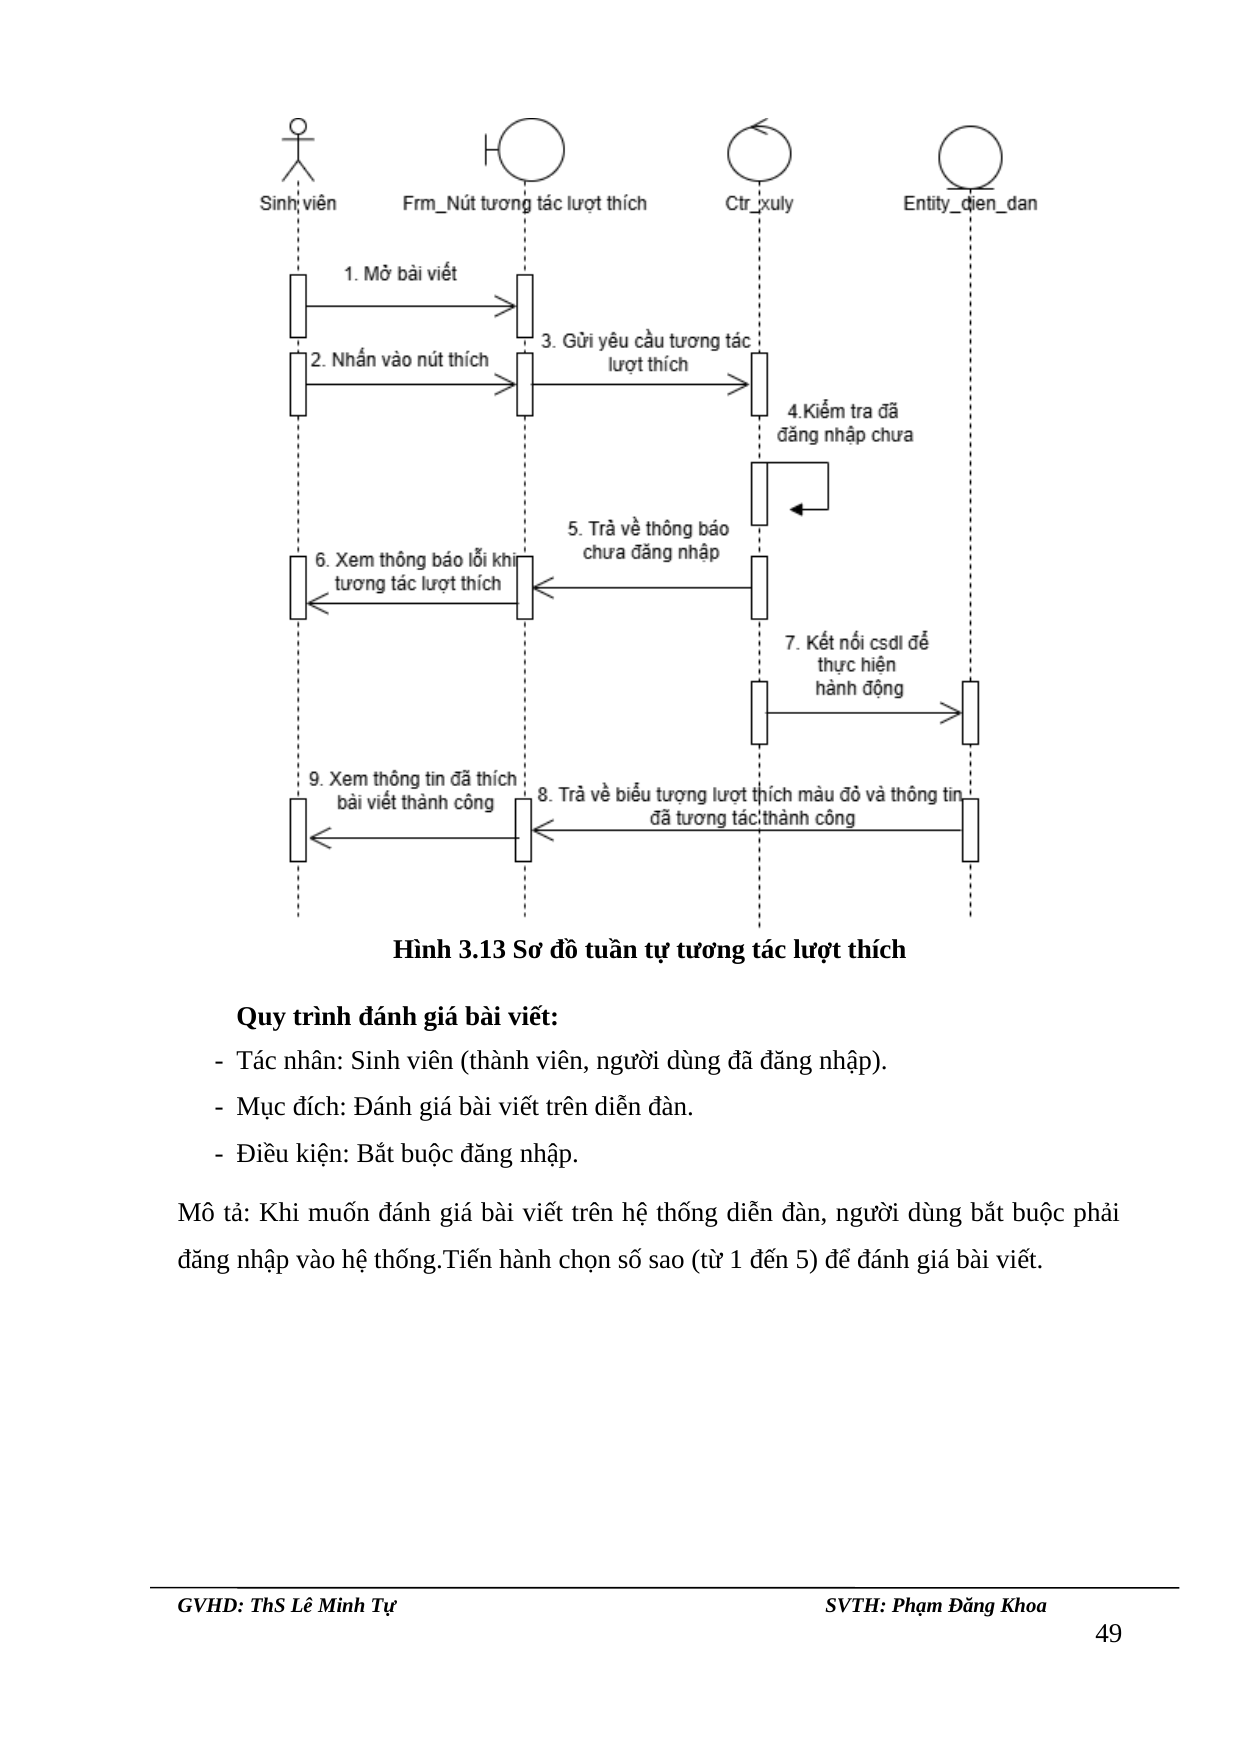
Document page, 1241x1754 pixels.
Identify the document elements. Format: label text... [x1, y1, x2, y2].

list Tác nhân: Sinh viên (thành viên, người dùng đã đăng nhập). [177, 1044, 1122, 1075]
text Mô tả: Khi muốn đánh giá bài viết trên hệ thống diễn đàn, người dùng bắt buộc phải đăng nhập vào hệ thống.Tiến hành chọn số sao (từ 1 đến 5) để đánh giá bài viết. [177, 1196, 1122, 1274]
text Quy trình đánh giá bài viết: [177, 1000, 1122, 1031]
list Mục đích: Đánh giá bài viết trên diễn đàn. [177, 1091, 1122, 1122]
picture [243, 118, 1056, 933]
list Điều kiện: Bắt buộc đăng nhập. [177, 1137, 1122, 1168]
